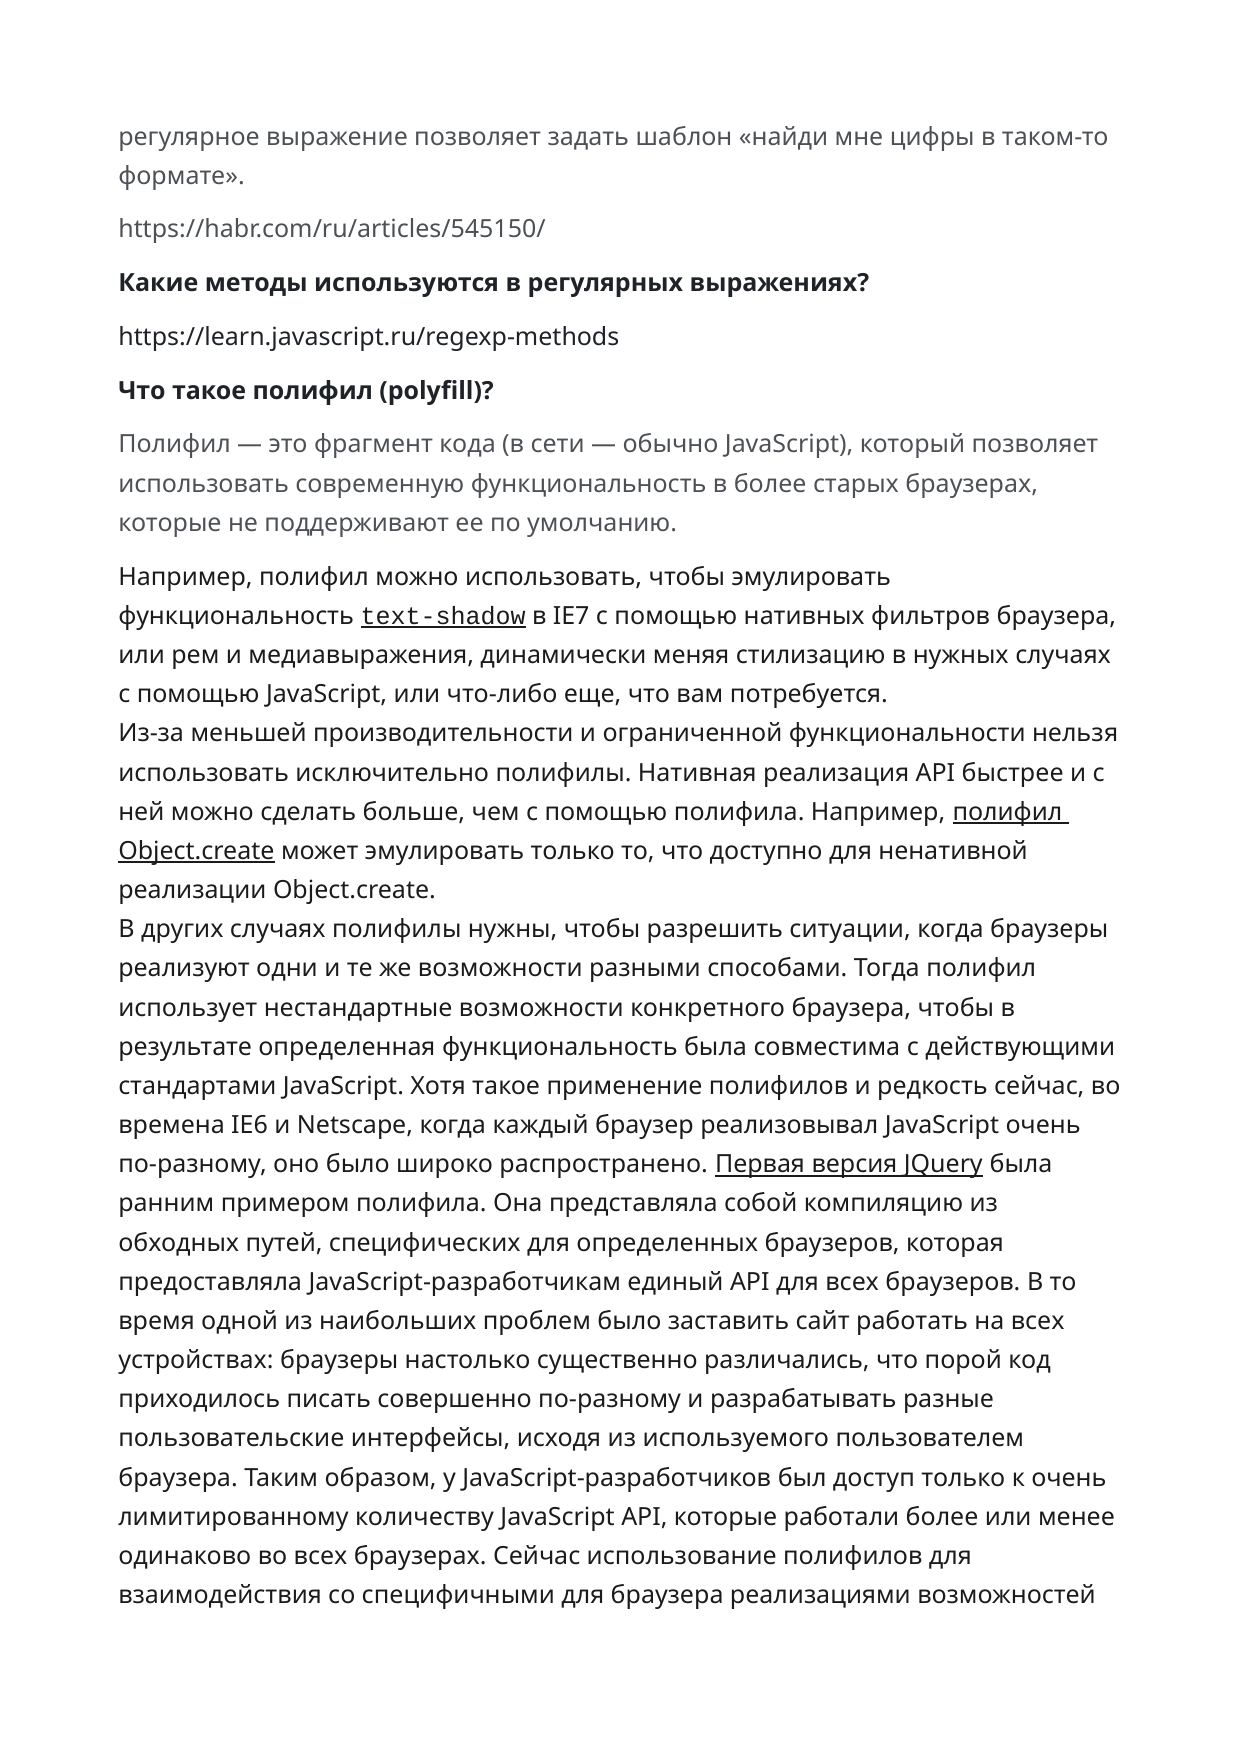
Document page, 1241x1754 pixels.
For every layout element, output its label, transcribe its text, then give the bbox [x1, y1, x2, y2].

text Например, полифил можно использовать, чтобы эмулировать функциональность text-shadow в IE7 с помощью нативных фильтров браузера, или рем и медиавыражения, динамически меняя стилизацию в нужных случаях с помощью JavaScript, или что-либо еще, что вам потребуется. [118, 558, 1122, 710]
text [118, 911, 1122, 1611]
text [118, 118, 1122, 191]
text Что такое полифил (polyfill)? [118, 372, 1122, 406]
text https://learn.javascript.ru/regexp-methods [118, 318, 1122, 353]
text Какие методы используются в регулярных выражениях? [118, 265, 1122, 299]
text https://habr.com/ru/articles/545150/ [118, 211, 1122, 245]
text Полифил — это фрагмент кода (в сети — обычно JavaScript), который позволяет использовать современную функциональность в более старых браузерах, которые не поддерживают ее по умолчанию. [118, 426, 1122, 538]
text Из-за меньшей производительности и ограниченной функциональности нельзя использовать исключительно полифилы. Нативная реализация API быстрее и с ней можно сделать больше, чем с помощью полифила. Например, полифил Object.create может эмулировать только то, что доступно для ненативной реализации Object.create. [118, 715, 1122, 906]
